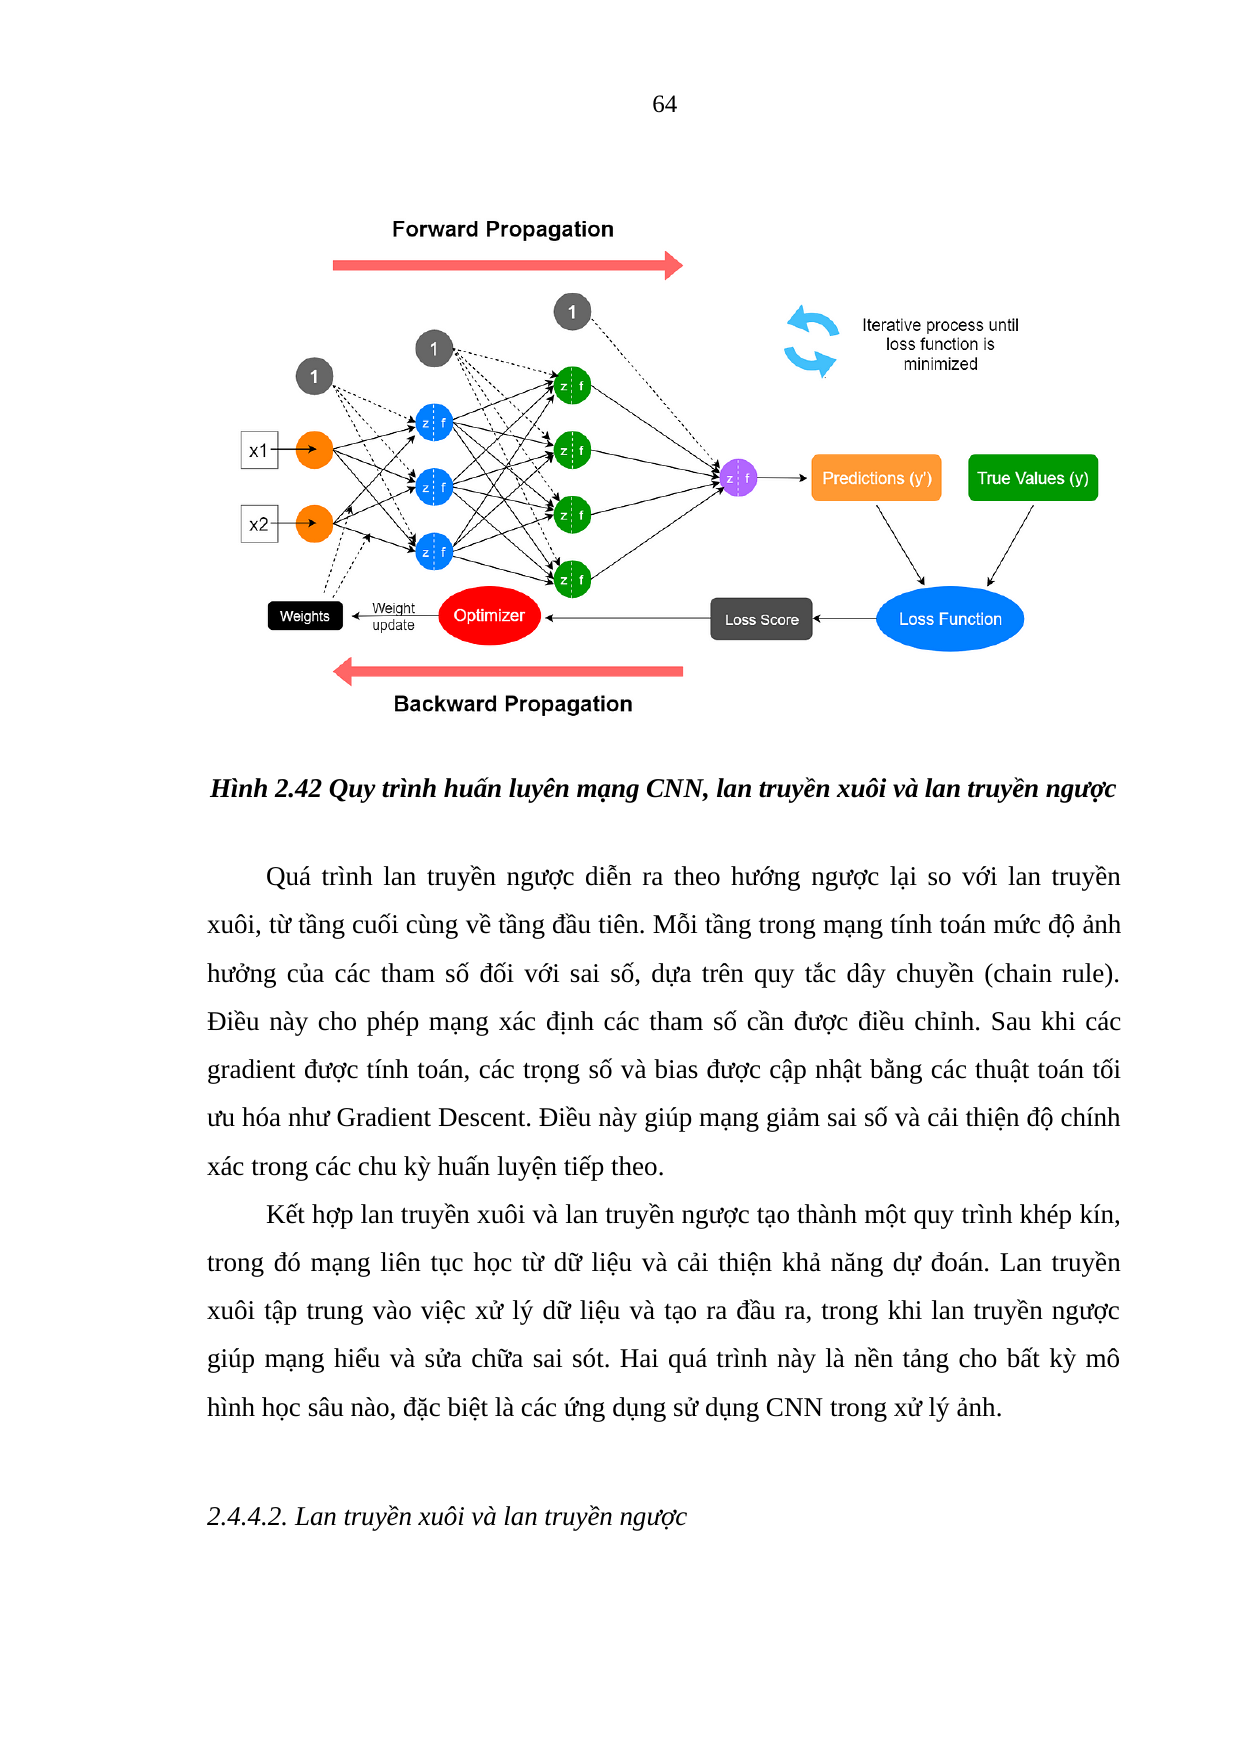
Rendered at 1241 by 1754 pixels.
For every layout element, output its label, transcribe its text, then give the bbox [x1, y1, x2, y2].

subtitle 2.4.4.2. Lan truyền xuôi và lan truyền ngược [207, 1500, 1122, 1531]
text Quá trình lan truyền ngược diễn ra theo hướng ngược lại so với lan truyền xuôi, từ tầng cuối cùng về tầng đầu tiên. Mỗi tầng trong mạng tính toán mức độ ảnh hưởng của các tham số đối với sai số, dựa trên quy tắc dây chuyền (chain rule). Điều này cho phép mạng xác định các tham số cần được điều chỉnh. Sau khi các gradient được tính toán, các trọng số và bias được cập nhật bằng các thuật toán tối ưu hóa như Gradient Descent. Điều này giúp mạng giảm sai số và cải thiện độ chính xác trong các chu kỳ huấn luyện tiếp theo. [207, 860, 1122, 1181]
text Hình 2.42 Quy trình huấn luyên mạng CNN, lan truyền xuôi và lan truyền ngược [207, 772, 1122, 803]
picture [207, 206, 1122, 745]
text Kết hợp lan truyền xuôi và lan truyền ngược tạo thành một quy trình khép kín, trong đó mạng liên tục học từ dữ liệu và cải thiện khả năng dự đoán. Lan truyền xuôi tập trung vào việc xử lý dữ liệu và tạo ra đầu ra, trong khi lan truyền ngược giúp mạng hiểu và sửa chữa sai sót. Hai quá trình này là nền tảng cho bất kỳ mô hình học sâu nào, đặc biệt là các ứng dụng sử dụng CNN trong xử lý ảnh. [207, 1198, 1122, 1422]
